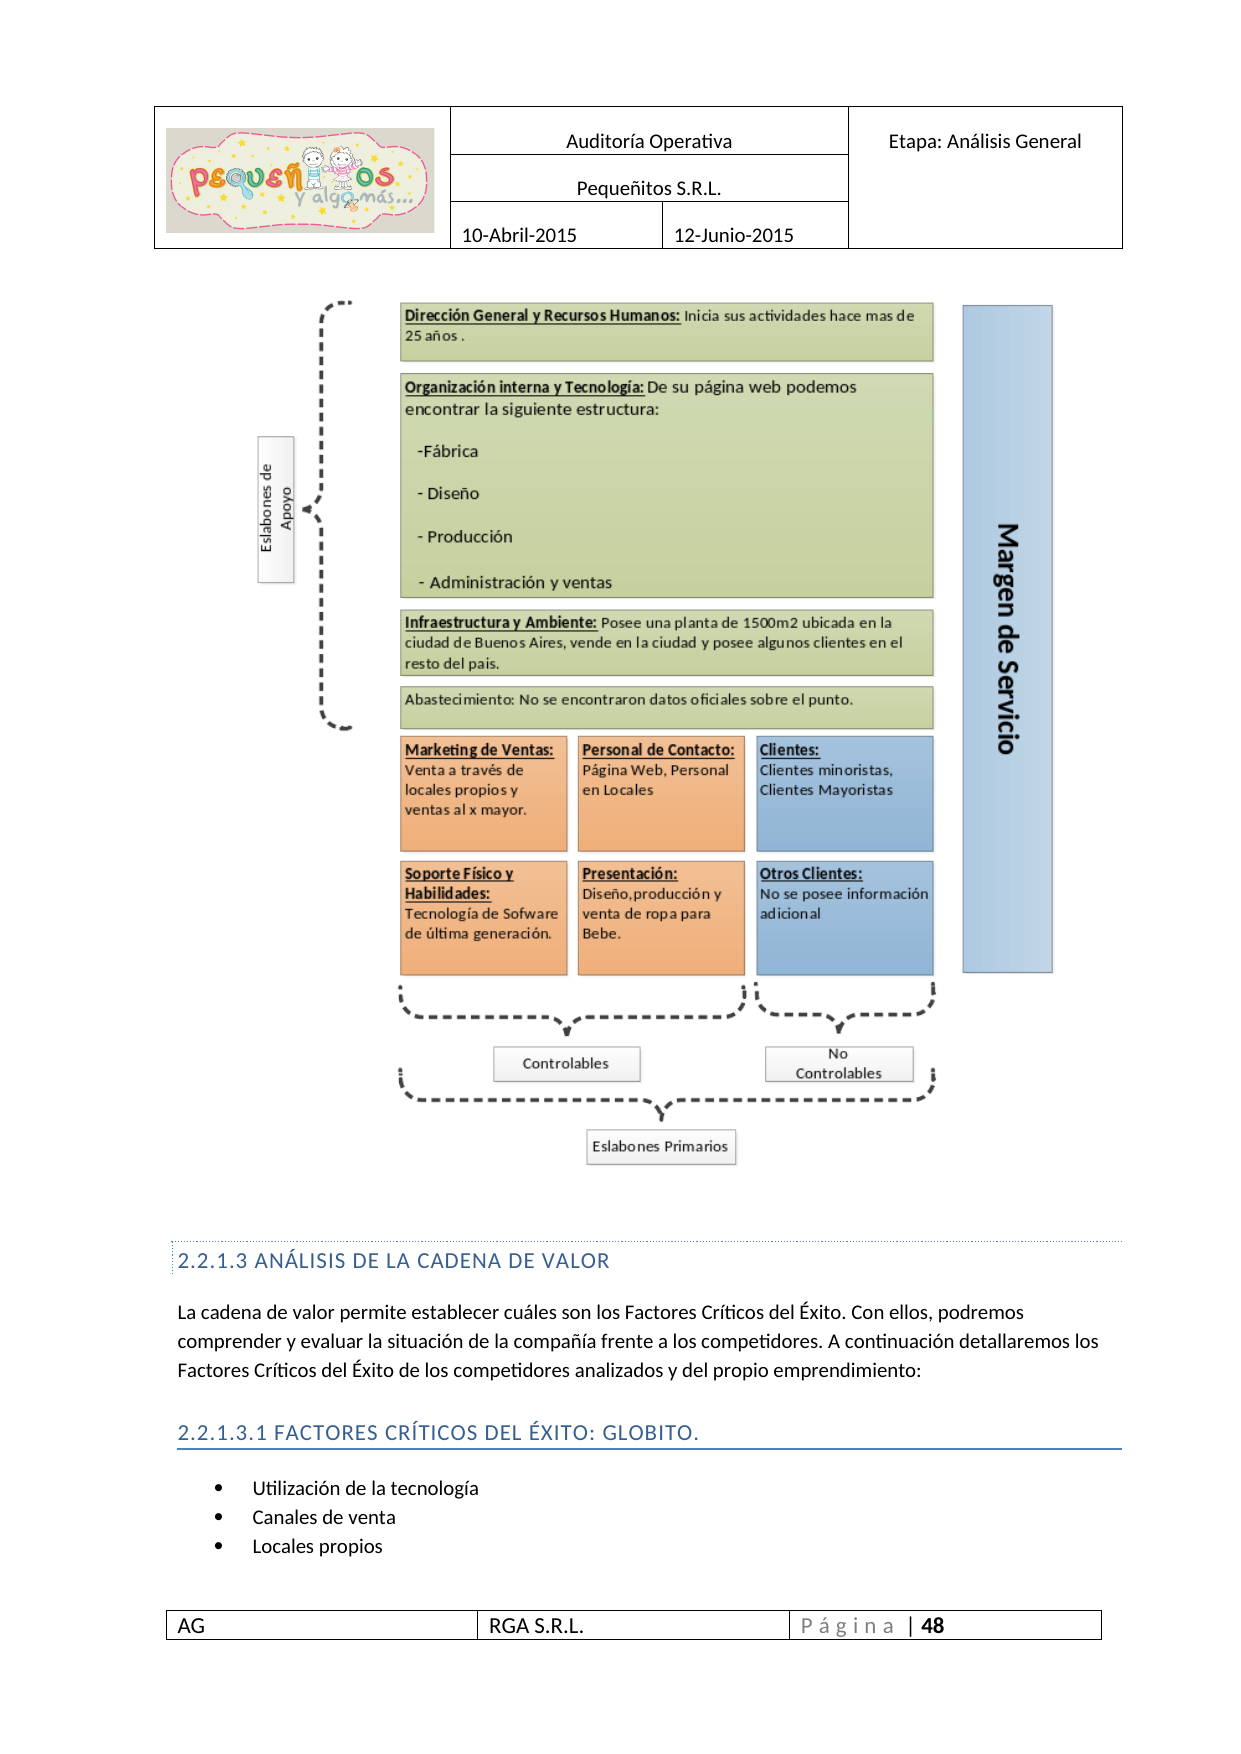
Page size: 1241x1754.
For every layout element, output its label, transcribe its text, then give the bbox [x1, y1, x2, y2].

text La cadena de valor permite establecer cuáles son los Factores Críticos del Éxito. Con ellos, podremos comprender y evaluar la situación de la compañía frente a los competidores. A continuación detallaremos los Factores Críticos del Éxito de los competidores analizados y del propio emprendimiento: [177, 1299, 1122, 1383]
list Utilización de la tecnología [215, 1475, 1122, 1500]
picture [166, 128, 435, 233]
list Locales propios [215, 1533, 1122, 1558]
subtitle 2.2.1.3 Análisis de la cadena de valor [171, 1241, 1122, 1274]
subtitle 2.2.1.3.1 factores críticos del éxito: GLOBITO. [177, 1418, 1122, 1448]
list Canales de venta [215, 1504, 1122, 1529]
